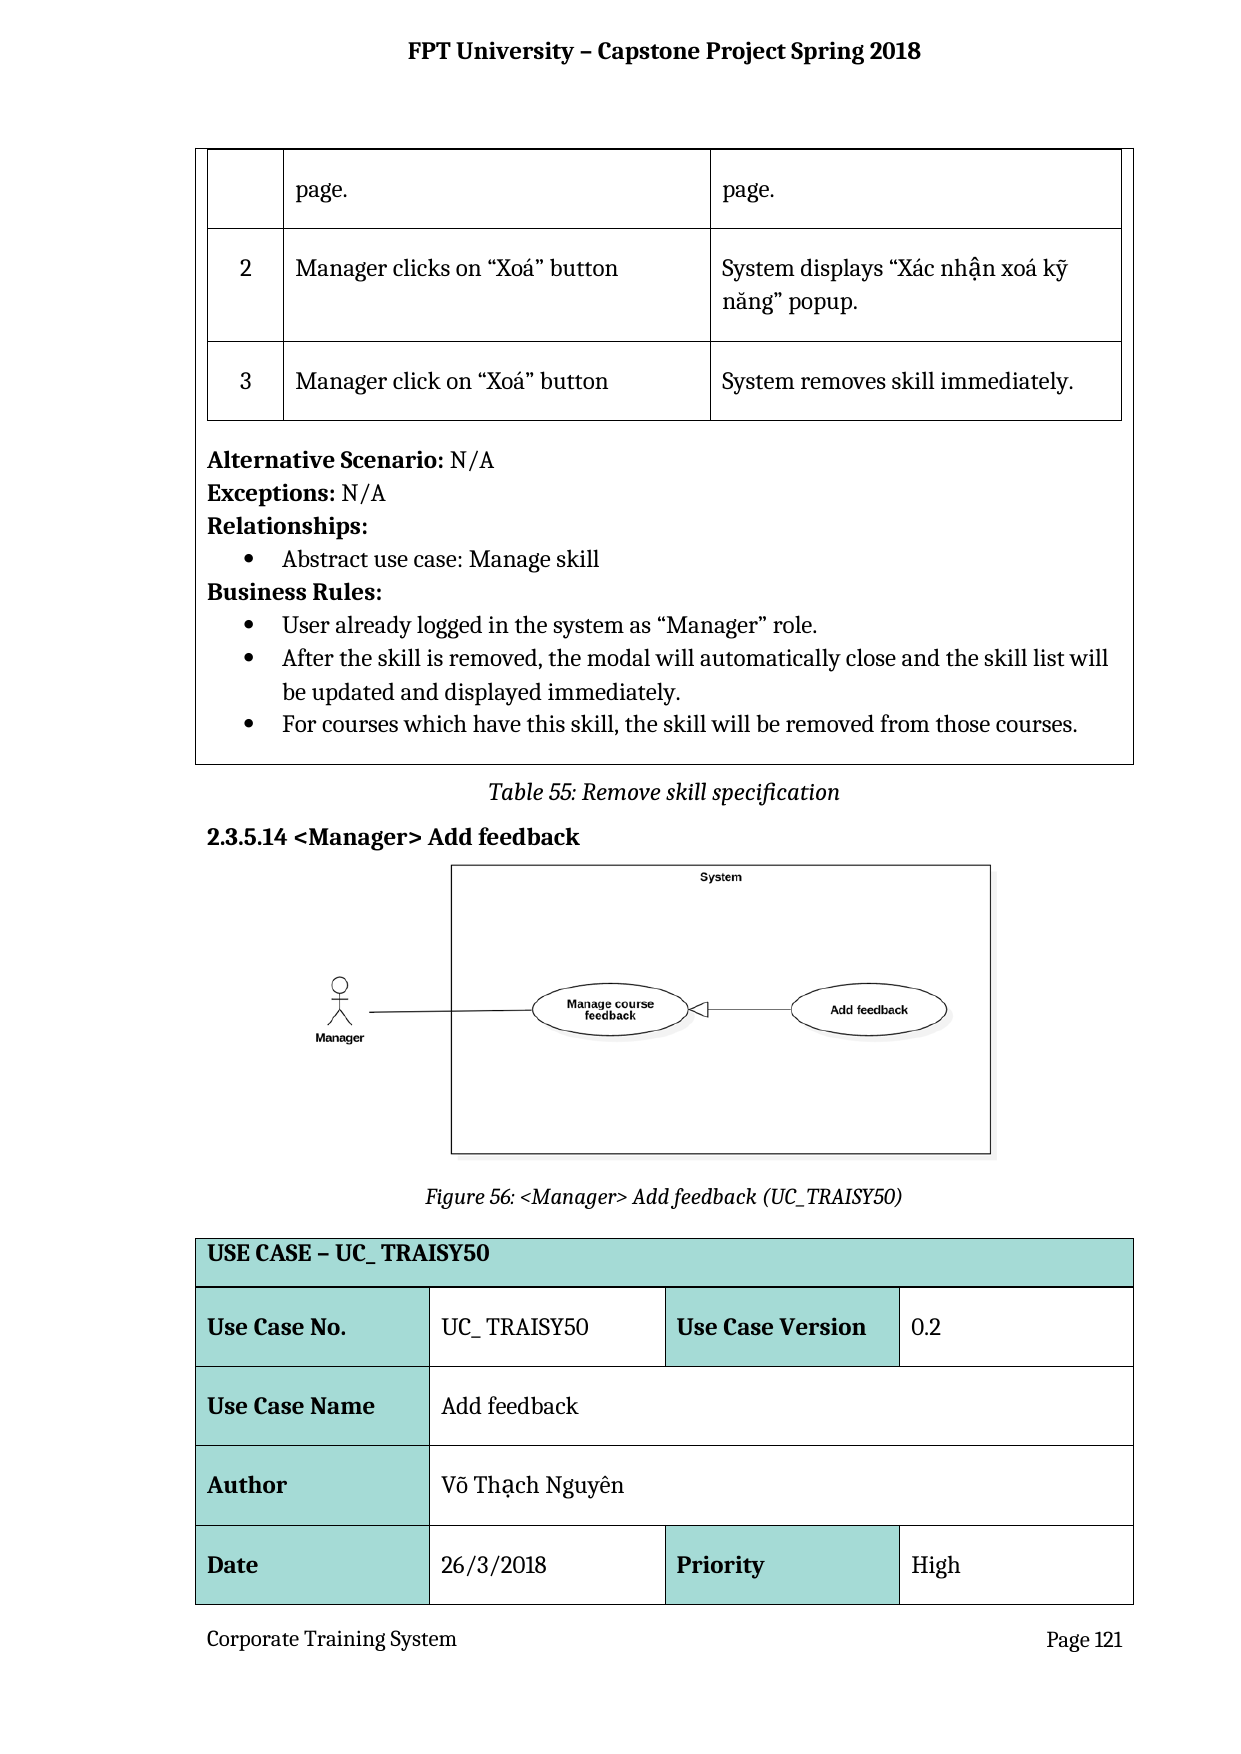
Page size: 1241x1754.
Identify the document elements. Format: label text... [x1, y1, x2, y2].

table_cell Võ Thạch Nguyên [430, 1446, 1133, 1525]
table_cell Use Case Name [196, 1367, 429, 1445]
table_cell Priority [666, 1526, 899, 1604]
text Figure 56: <Manager> Add feedback (UC_TRAISY50) [207, 1184, 1122, 1210]
table_cell Use Case Version [666, 1288, 899, 1366]
table_cell Author [196, 1446, 429, 1525]
list Table 55: Remove skill specification [207, 777, 1122, 806]
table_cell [196, 149, 1133, 764]
table_cell 0.2 [900, 1288, 1133, 1366]
table_cell Date [196, 1526, 429, 1604]
table_cell UC_ TRAISY50 [430, 1288, 665, 1366]
text 2.3.5.14 <Manager> Add feedback [207, 823, 1122, 852]
table_cell Use Case No. [196, 1288, 429, 1366]
table_cell High [900, 1526, 1133, 1604]
table_header USE CASE – UC_ TRAISY50 [196, 1239, 1133, 1286]
table_cell Add feedback [430, 1367, 1133, 1445]
table_cell 26/3/2018 [430, 1526, 665, 1604]
picture [298, 856, 1031, 1166]
